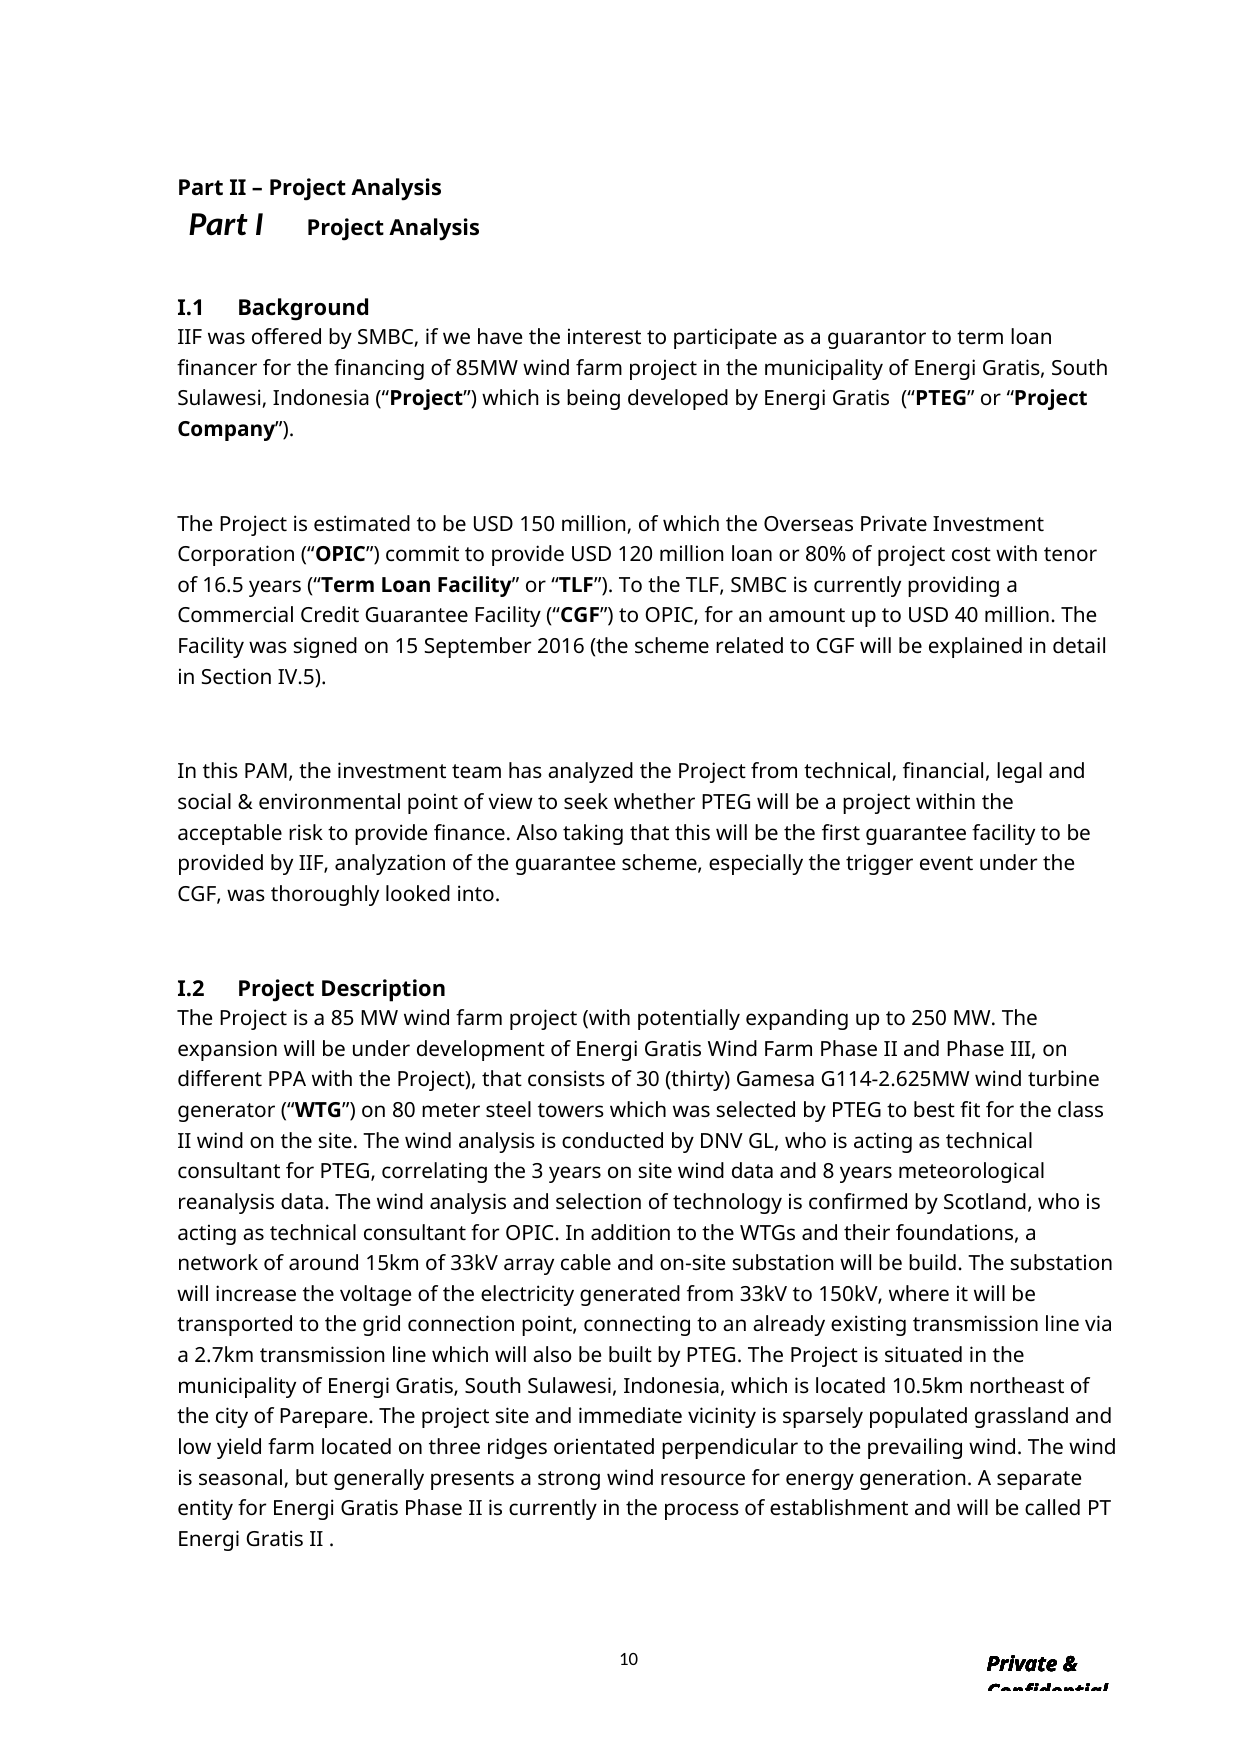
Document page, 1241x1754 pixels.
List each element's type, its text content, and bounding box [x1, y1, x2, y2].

subtitle Project Description [177, 973, 1122, 1003]
subtitle Background [177, 292, 1122, 322]
table_header Project Analysis [177, 202, 1042, 245]
text IIF was offered by SMBC, if we have the interest to participate as a guarantor to term loan financer for the financing of 85MW wind farm project in the municipality of Energi Gratis, South Sulawesi, Indonesia (“Project”) which is being developed by Energi Gratis (“PTEG” or “Project Company”). [177, 322, 1122, 442]
text The Project is estimated to be USD 150 million, of which the Overseas Private Investment Corporation (“OPIC”) commit to provide USD 120 million loan or 80% of project cost with tenor of 16.5 years (“Term Loan Facility” or “TLF”). To the TLF, SMBC is currently providing a Commercial Credit Guarantee Facility (“CGF”) to OPIC, for an amount up to USD 40 million. The Facility was signed on 15 September 2016 (the scheme related to CGF will be explained in detail in Section IV.5). [177, 509, 1122, 690]
subtitle Part II – Project Analysis [177, 172, 1122, 202]
text The Project is a 85 MW wind farm project (with potentially expanding up to 250 MW. The expansion will be under development of Energi Gratis Wind Farm Phase II and Phase III, on different PPA with the Project), that consists of 30 (thirty) Gamesa G114-2.625MW wind turbine generator (“WTG”) on 80 meter steel towers which was selected by PTEG to best fit for the class II wind on the site. The wind analysis is conducted by DNV GL, who is acting as technical consultant for PTEG, correlating the 3 years on site wind data and 8 years meteorological reanalysis data. The wind analysis and selection of technology is confirmed by Scotland, who is acting as technical consultant for OPIC. In addition to the WTGs and their foundations, a network of around 15km of 33kV array cable and on-site substation will be build. The substation will increase the voltage of the electricity generated from 33kV to 150kV, where it will be transported to the grid connection point, connecting to an already existing transmission line via a 2.7km transmission line which will also be built by PTEG. The Project is situated in the municipality of Energi Gratis, South Sulawesi, Indonesia, which is located 10.5km northeast of the city of Parepare. The project site and immediate vicinity is sparsely populated grassland and low yield farm located on three ridges orientated perpendicular to the prevailing wind. The wind is seasonal, but generally presents a strong wind resource for energy generation. A separate entity for Energi Gratis Phase II is currently in the process of establishment and will be called PT Energi Gratis II . [177, 1003, 1122, 1552]
text In this PAM, the investment team has analyzed the Project from technical, financial, legal and social & environmental point of view to seek whether PTEG will be a project within the acceptable risk to provide finance. Also taking that this will be the first guarantee facility to be provided by IIF, analyzation of the guarantee scheme, especially the trigger event under the CGF, was thoroughly looked into. [177, 756, 1122, 907]
